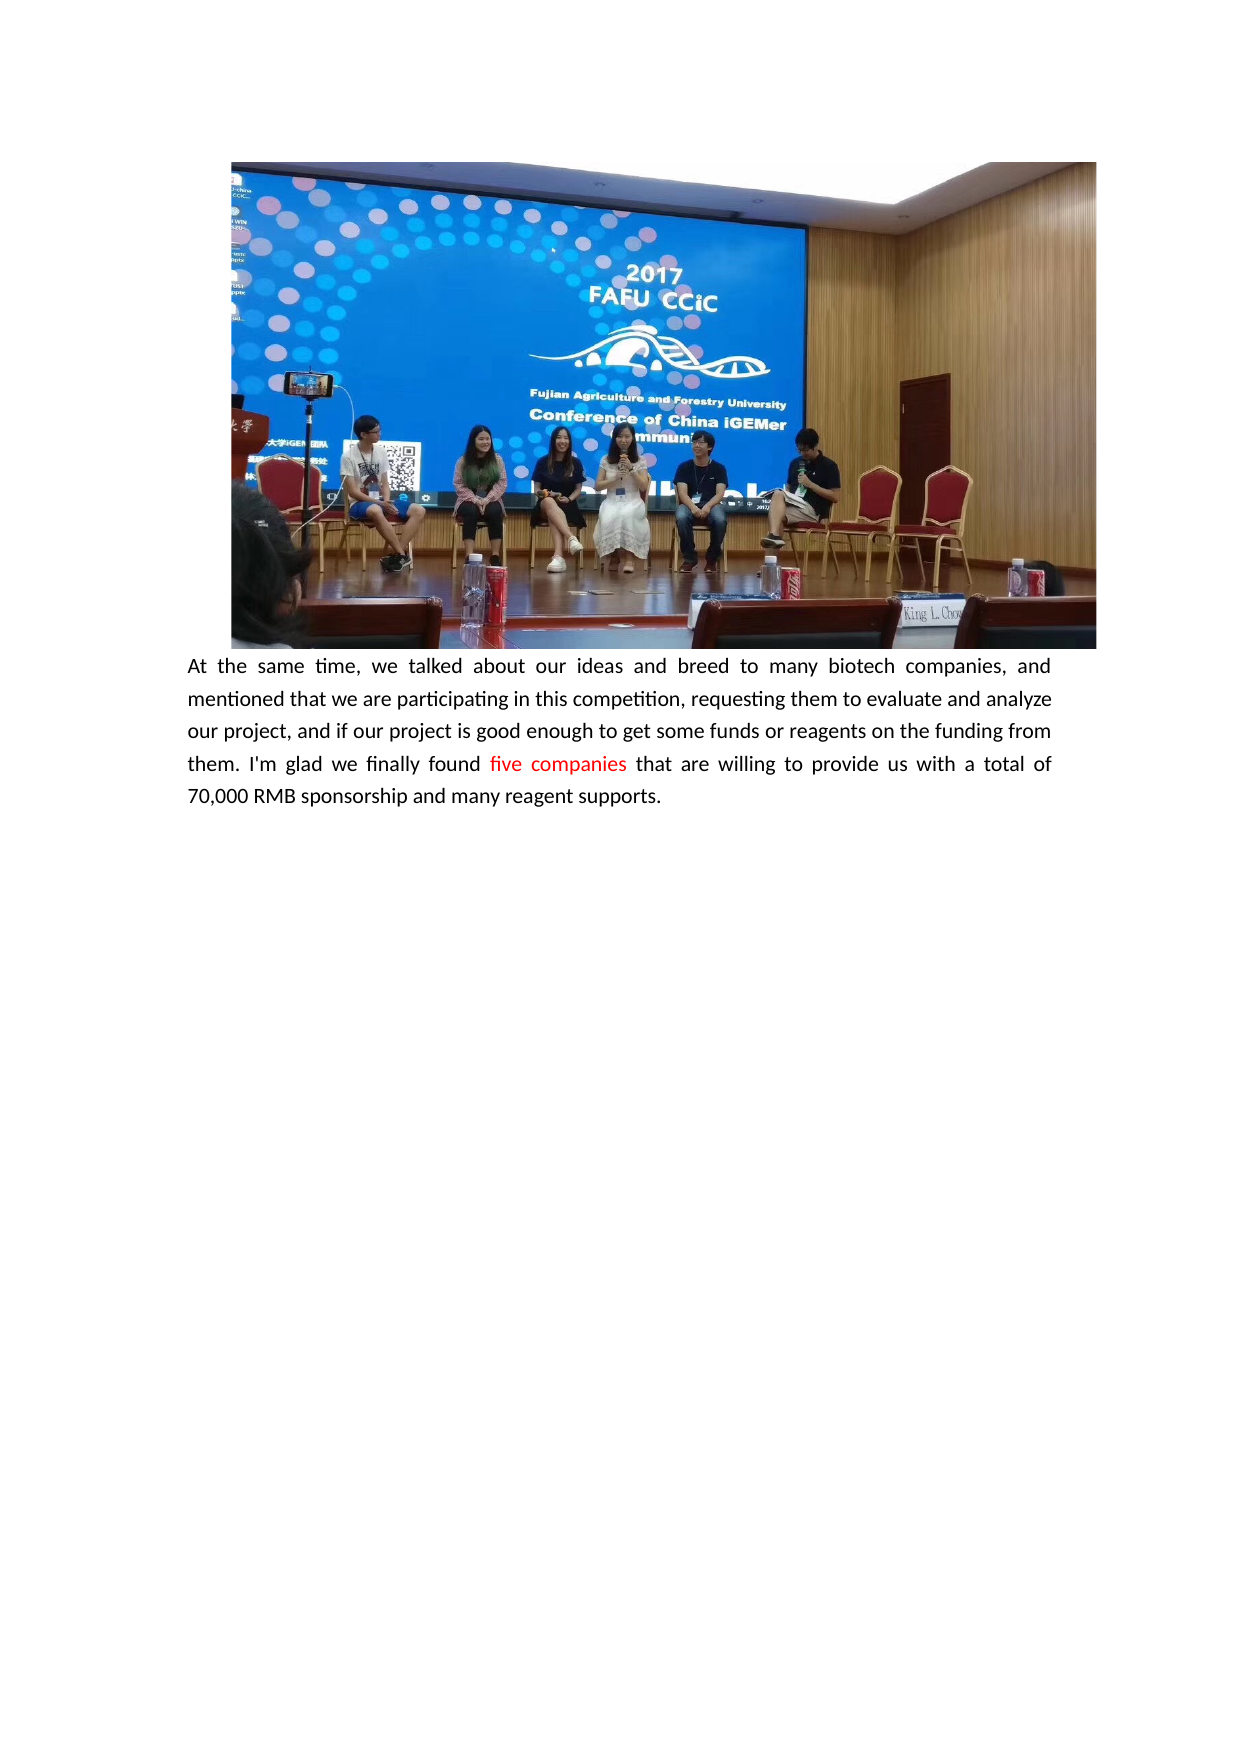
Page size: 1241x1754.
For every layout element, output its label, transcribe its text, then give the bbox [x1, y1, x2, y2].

text At the same time, we talked about our ideas and breed to many biotech companies, and mentioned that we are participating in this competition, requesting them to evaluate and analyze our project, and if our project is good enough to get some funds or reagents on the funding from them. I'm glad we finally found five companies that are willing to provide us with a total of 70,000 RMB sponsorship and many reagent supports. [187, 649, 1053, 812]
picture [231, 162, 1097, 649]
